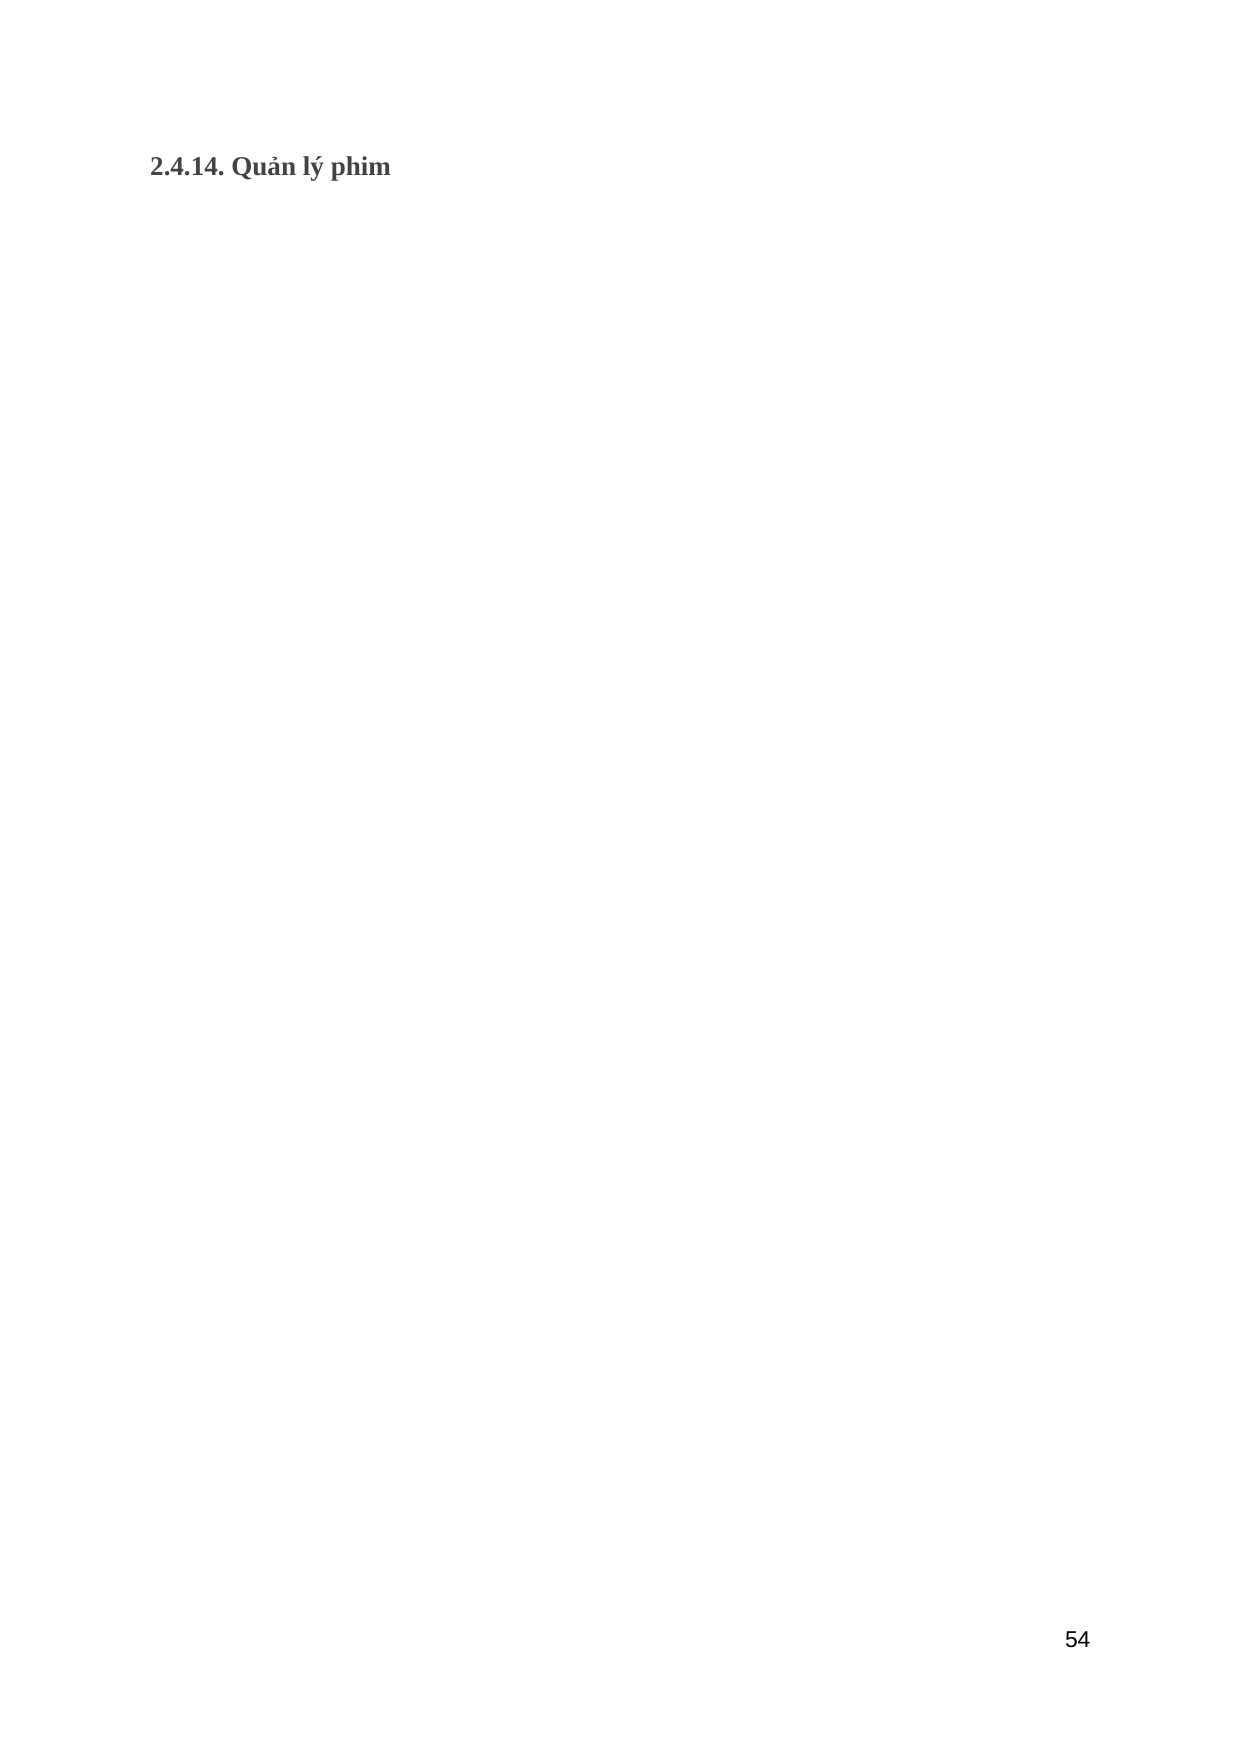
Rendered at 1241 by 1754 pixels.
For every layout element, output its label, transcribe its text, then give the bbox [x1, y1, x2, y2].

subtitle 2.4.14. Quản lý phim [150, 150, 1090, 181]
